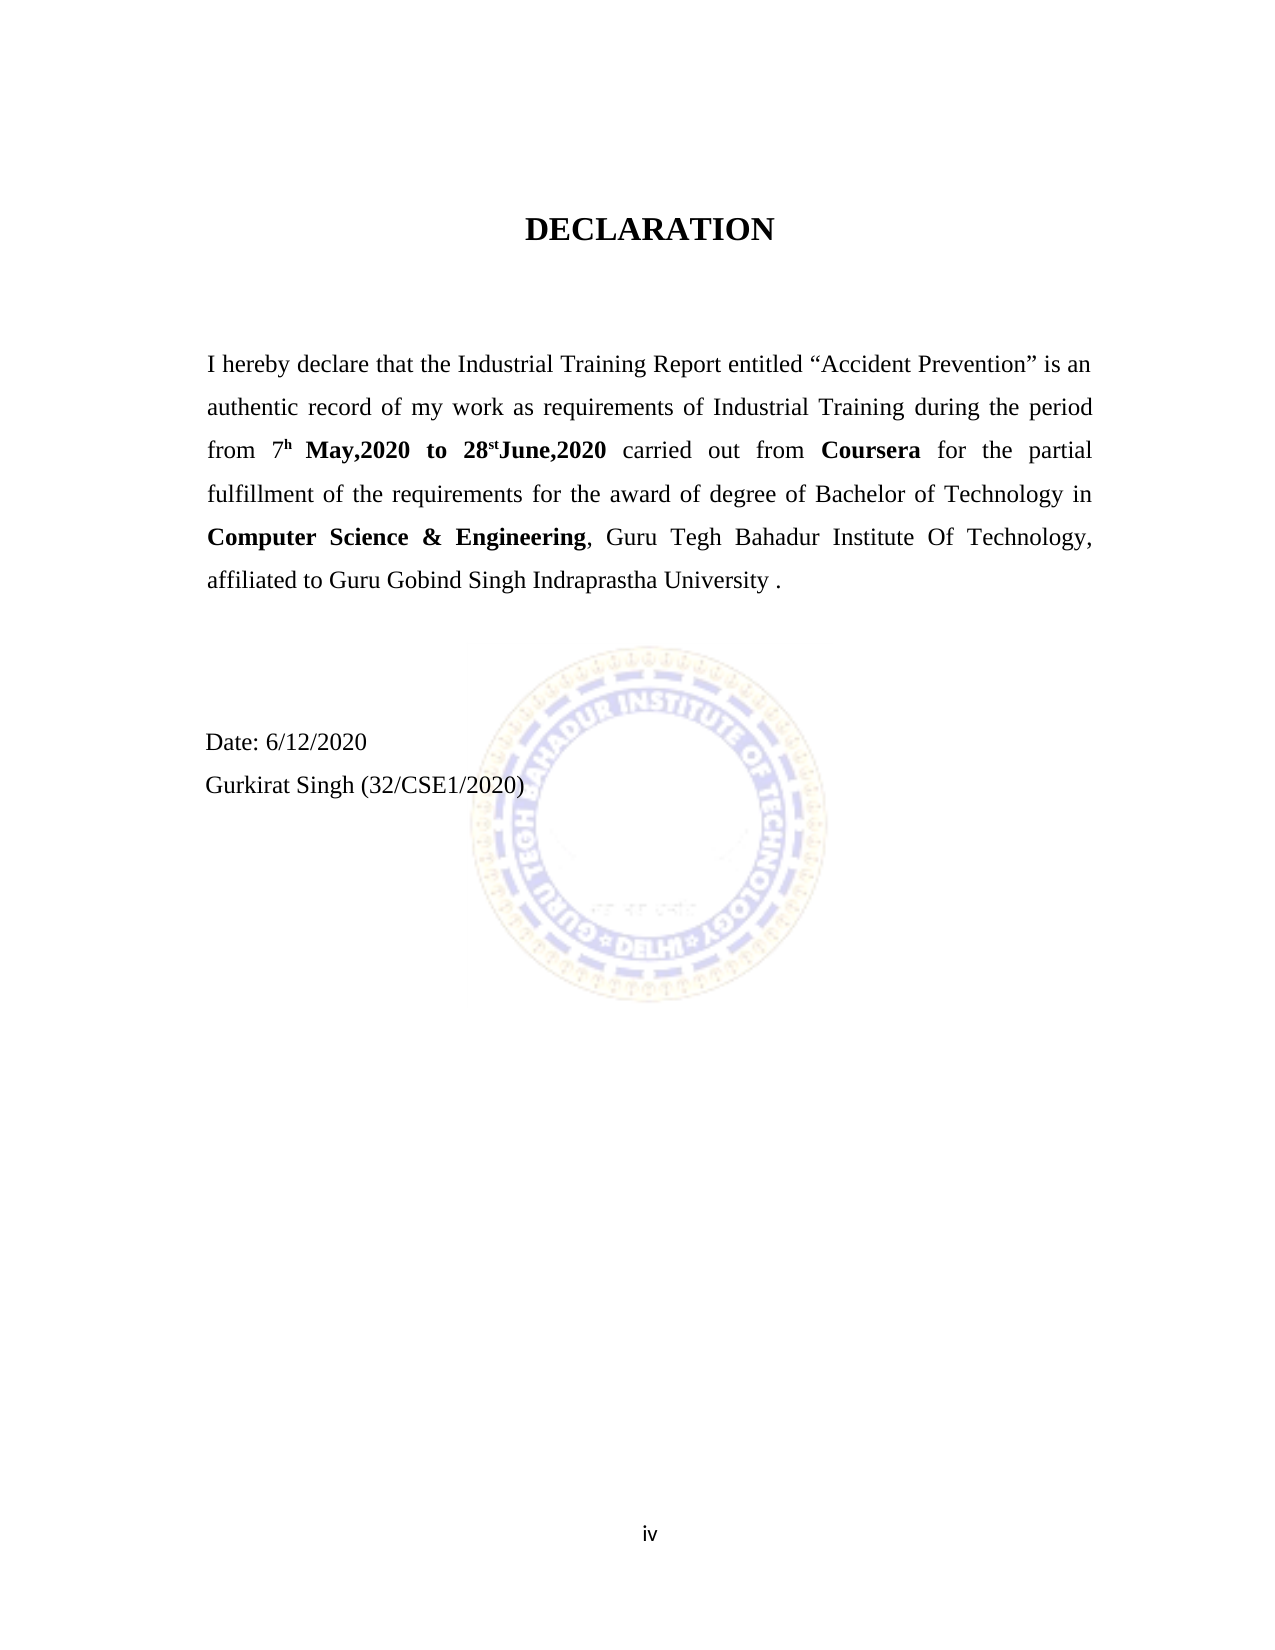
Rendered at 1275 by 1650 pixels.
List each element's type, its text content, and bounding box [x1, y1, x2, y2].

text I hereby declare that the Industrial Training Report entitled “Accident Prevention” is an authentic record of my work as requirements of Industrial Training during the period from 7h May,2020 to 28stJune,2020 carried out from Coursera for the partial fulfillment of the requirements for the award of degree of Bachelor of Technology in Computer Science & Engineering, Guru Tegh Bahadur Institute Of Technology, affiliated to Guru Gobind Singh Indraprastha University . [207, 349, 1093, 594]
text Date: 6/12/2020 [205, 727, 1093, 756]
text DECLARATION [207, 209, 1093, 248]
text Gurkirat Singh (32/CSE1/2020) [205, 770, 1093, 798]
